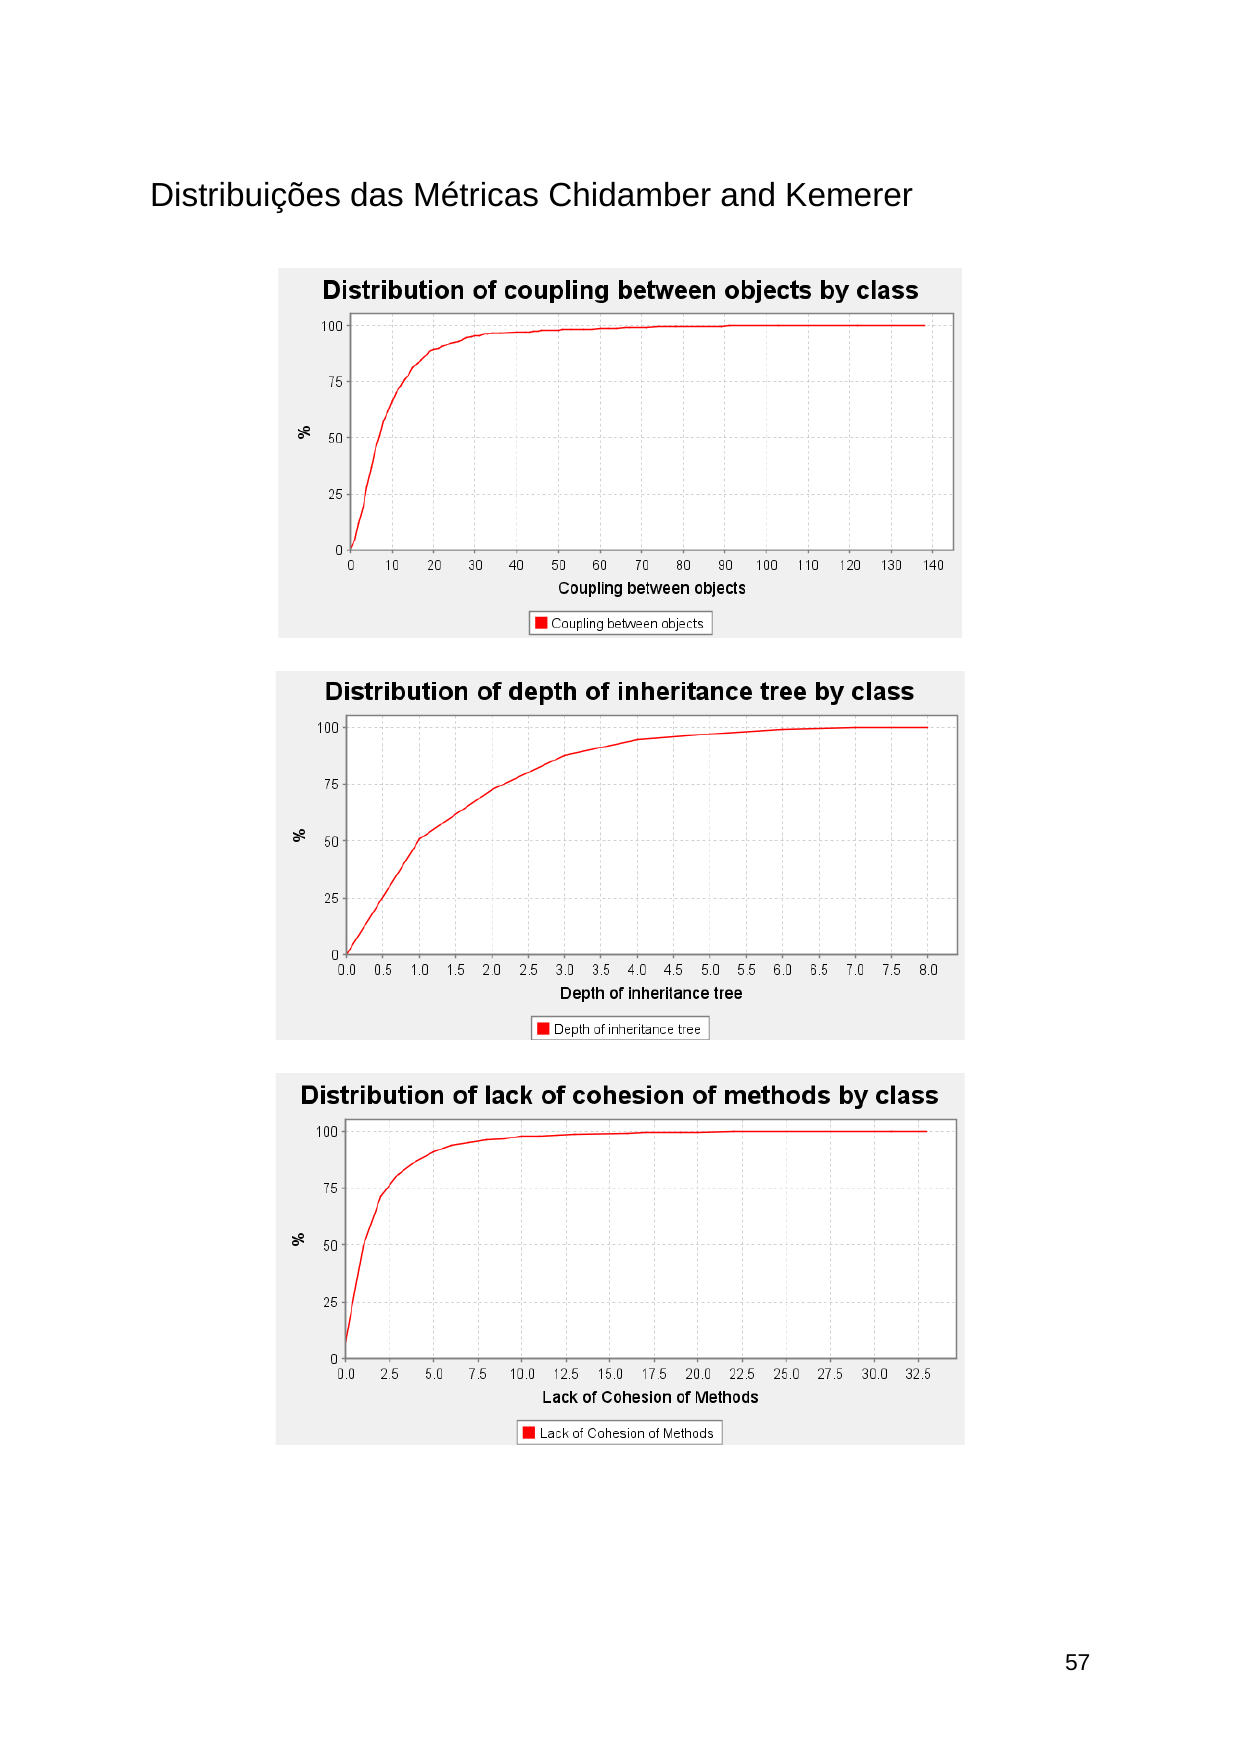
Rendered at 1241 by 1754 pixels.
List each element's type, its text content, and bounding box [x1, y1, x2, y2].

picture [275, 671, 965, 1040]
picture [275, 1073, 965, 1445]
picture [278, 268, 962, 638]
subtitle Distribuições das Métricas Chidamber and Kemerer [150, 175, 1090, 213]
